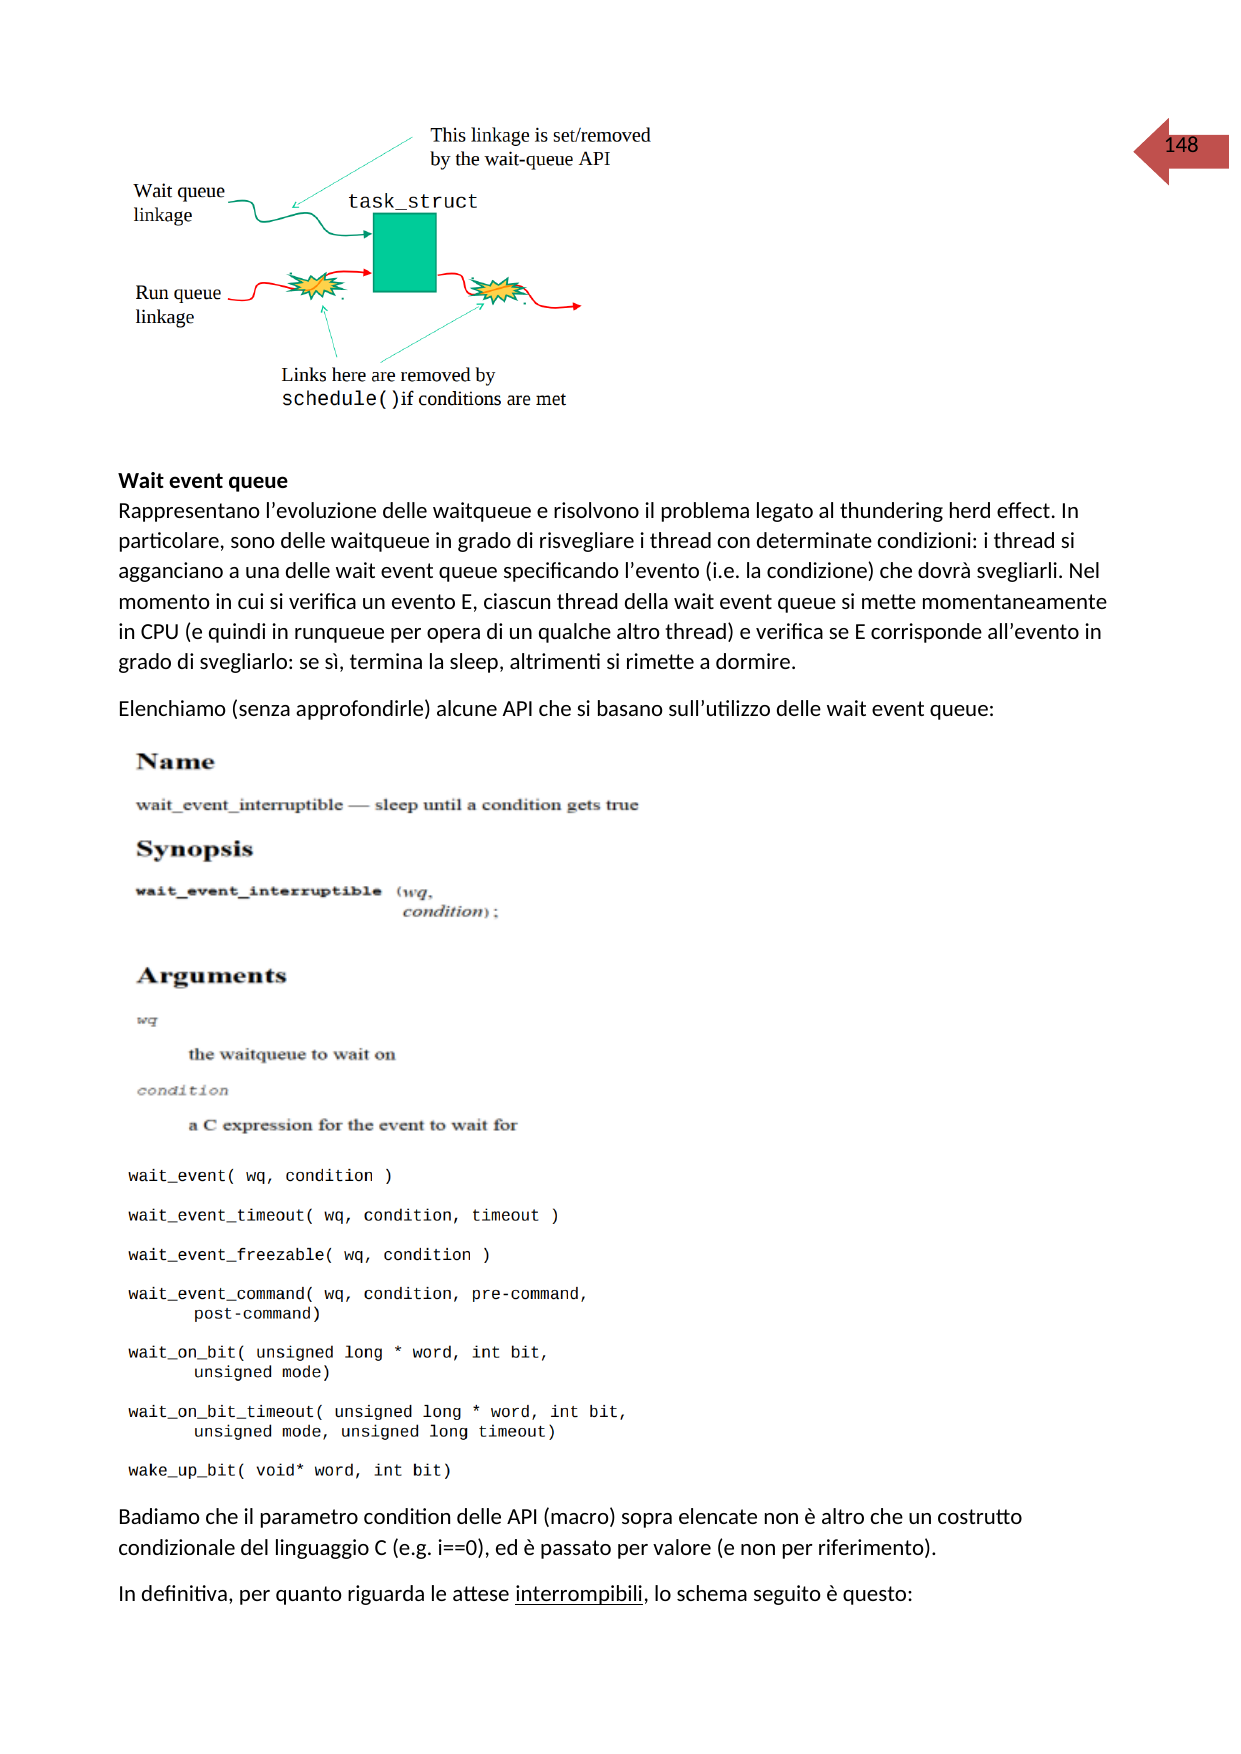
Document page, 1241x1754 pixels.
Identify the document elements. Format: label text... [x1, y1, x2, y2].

text Wait event queue Rappresentano l’evoluzione delle waitqueue e risolvono il problema legato al thundering herd effect. In particolare, sono delle waitqueue in grado di risvegliare i thread con determinate condizioni: i thread si agganciano a una delle wait event queue specificando l’evento (i.e. la condizione) che dovrà svegliarli. Nel momento in cui si verifica un evento E, ciascun thread della wait event queue si mette momentaneamente in CPU (e quindi in runqueue per opera di un qualche altro thread) e verifica se E corrisponde all’evento in grado di svegliarlo: se sì, termina la sleep, altrimenti si rimette a dormire. [118, 436, 1122, 675]
picture [118, 1161, 630, 1484]
picture [118, 118, 656, 417]
text In definitiva, per quanto riguarda le attese interrompibili, lo schema seguito è questo: [118, 1579, 1122, 1607]
text Elenchiamo (senza approfondirle) alcune API che si basano sull’utilizzo delle wait event queue: [118, 694, 1122, 722]
text Badiamo che il parametro condition delle API (macro) sopra elencate non è altro che un costrutto condizionale del linguaggio C (e.g. i==0), ed è passato per valore (e non per riferimento). [118, 1502, 1122, 1561]
picture [118, 741, 655, 1143]
